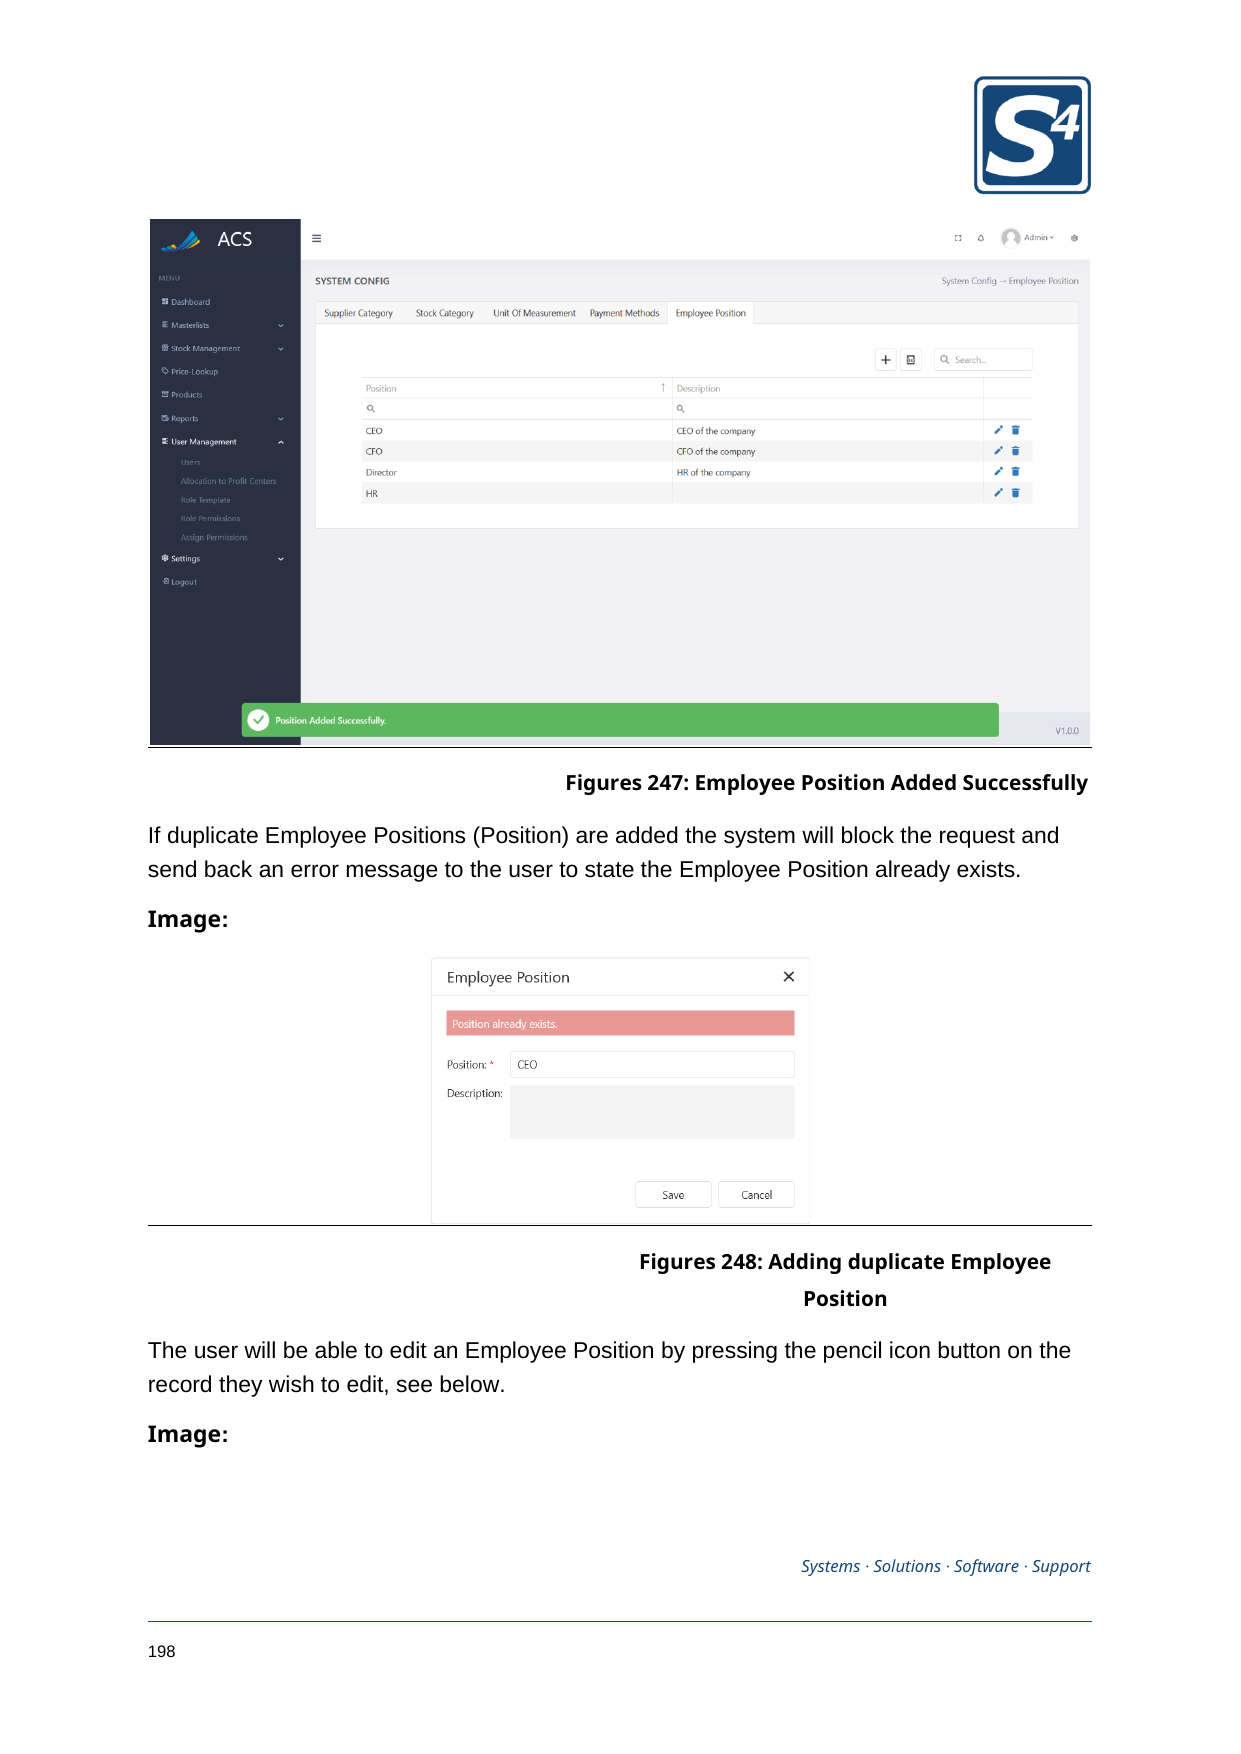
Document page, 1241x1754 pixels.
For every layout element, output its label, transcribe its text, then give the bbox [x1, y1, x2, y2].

text Image: [148, 903, 1092, 934]
picture [430, 956, 810, 1224]
text The user will be able to edit an Employee Position by pressing the pencil icon button on the record they wish to edit, see below. [148, 1337, 1092, 1398]
picture [150, 219, 1091, 745]
text Figures 248: Adding duplicate Employee Position [598, 1247, 1092, 1312]
picture [972, 75, 1093, 196]
text If duplicate Employee Positions (Position) are added the system will block the request and send back an error message to the user to state the Employee Position already exists. [148, 822, 1092, 882]
text Figures 247: Employee Position Added Successfully [561, 768, 1092, 797]
text Image: [148, 1418, 1092, 1449]
